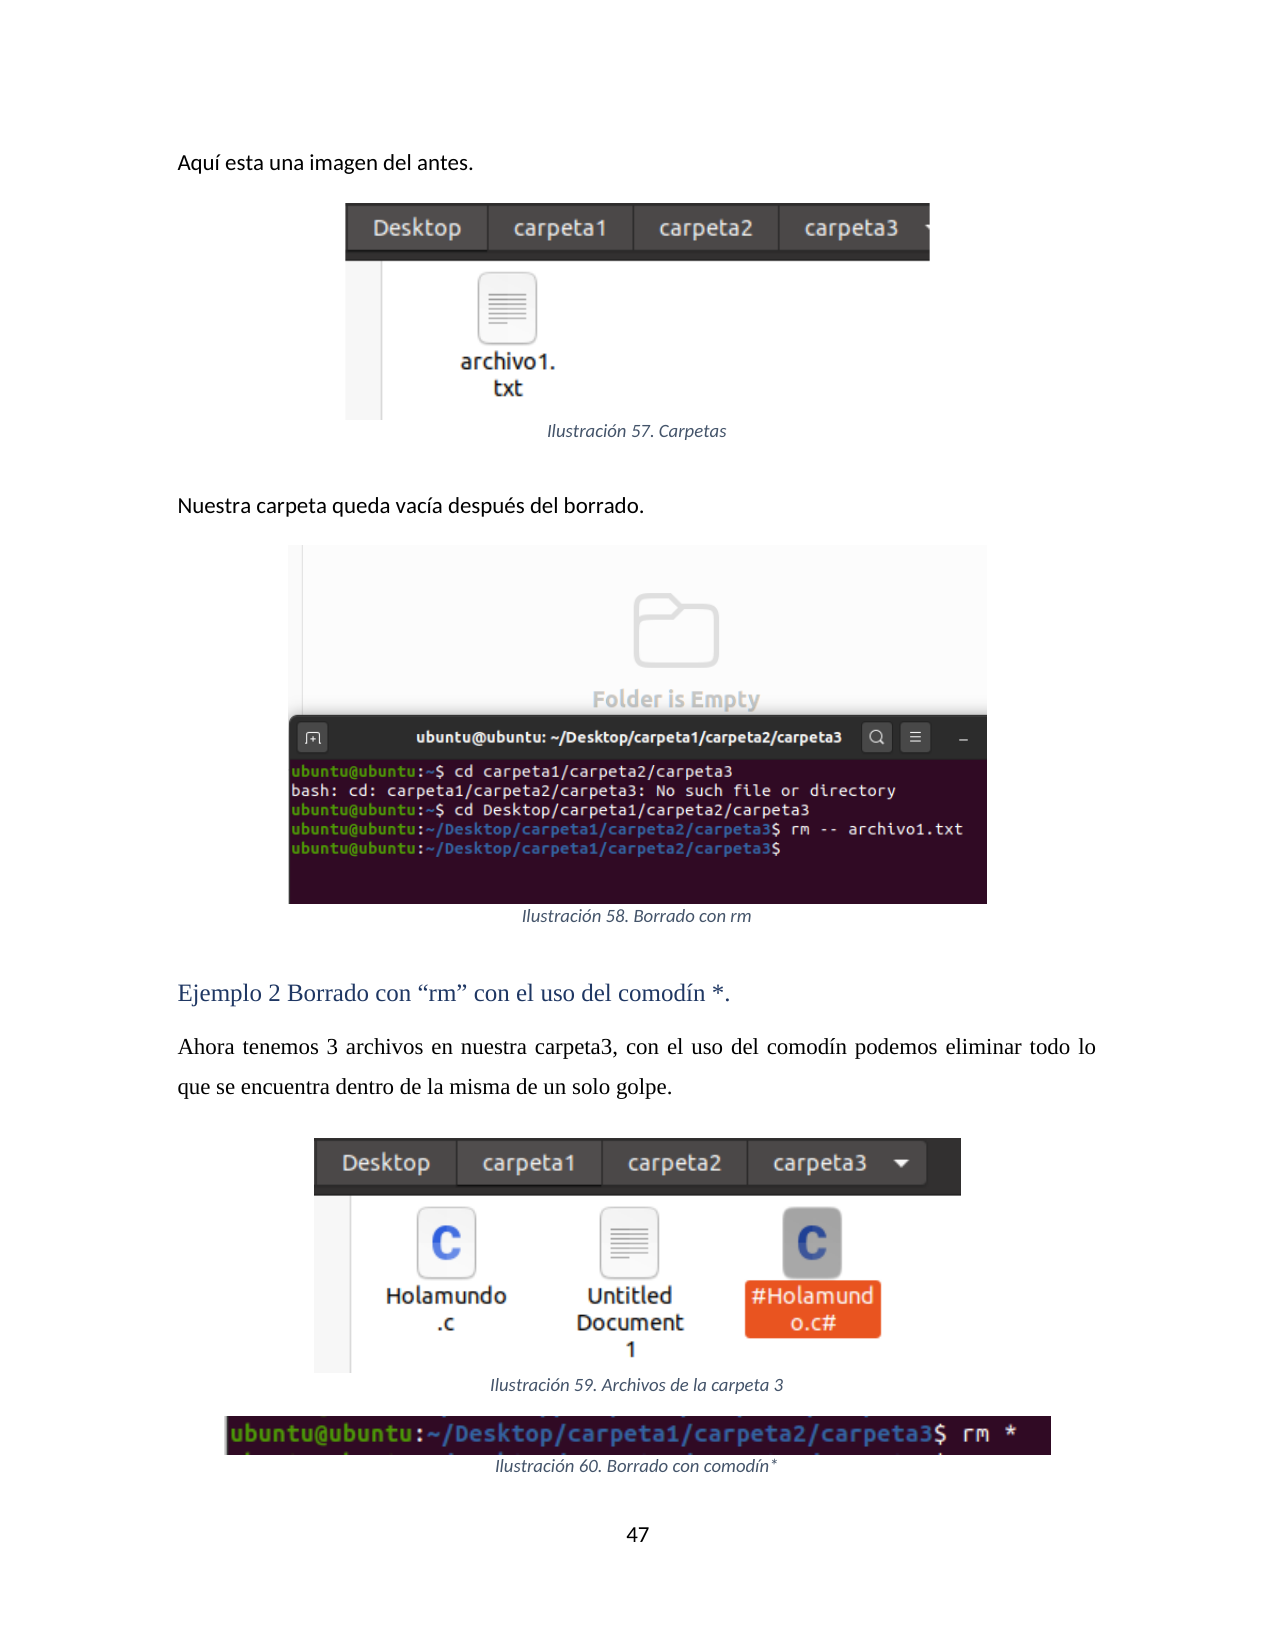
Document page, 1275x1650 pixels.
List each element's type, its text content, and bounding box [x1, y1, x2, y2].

text Ilustración 58. Borrado con rm [177, 904, 1098, 927]
picture [288, 545, 987, 904]
picture [224, 1416, 1051, 1455]
text Nuestra carpeta queda vacía después del borrado. [177, 491, 1098, 519]
subtitle Ejemplo 2 Borrado con “rm” con el uso del comodín *. [177, 978, 1098, 1007]
picture [345, 203, 930, 420]
text Aquí esta una imagen del antes. [177, 148, 1098, 176]
text Ilustración 60. Borrado con comodín* [177, 1454, 1098, 1477]
picture [314, 1138, 961, 1373]
text Ilustración 57. Carpetas [177, 419, 1098, 442]
text Ilustración 59. Archivos de la carpeta 3 [177, 1373, 1098, 1396]
text Ahora tenemos 3 archivos en nuestra carpeta3, con el uso del comodín podemos eliminar todo lo que se encuentra dentro de la misma de un solo golpe. [177, 1033, 1098, 1099]
